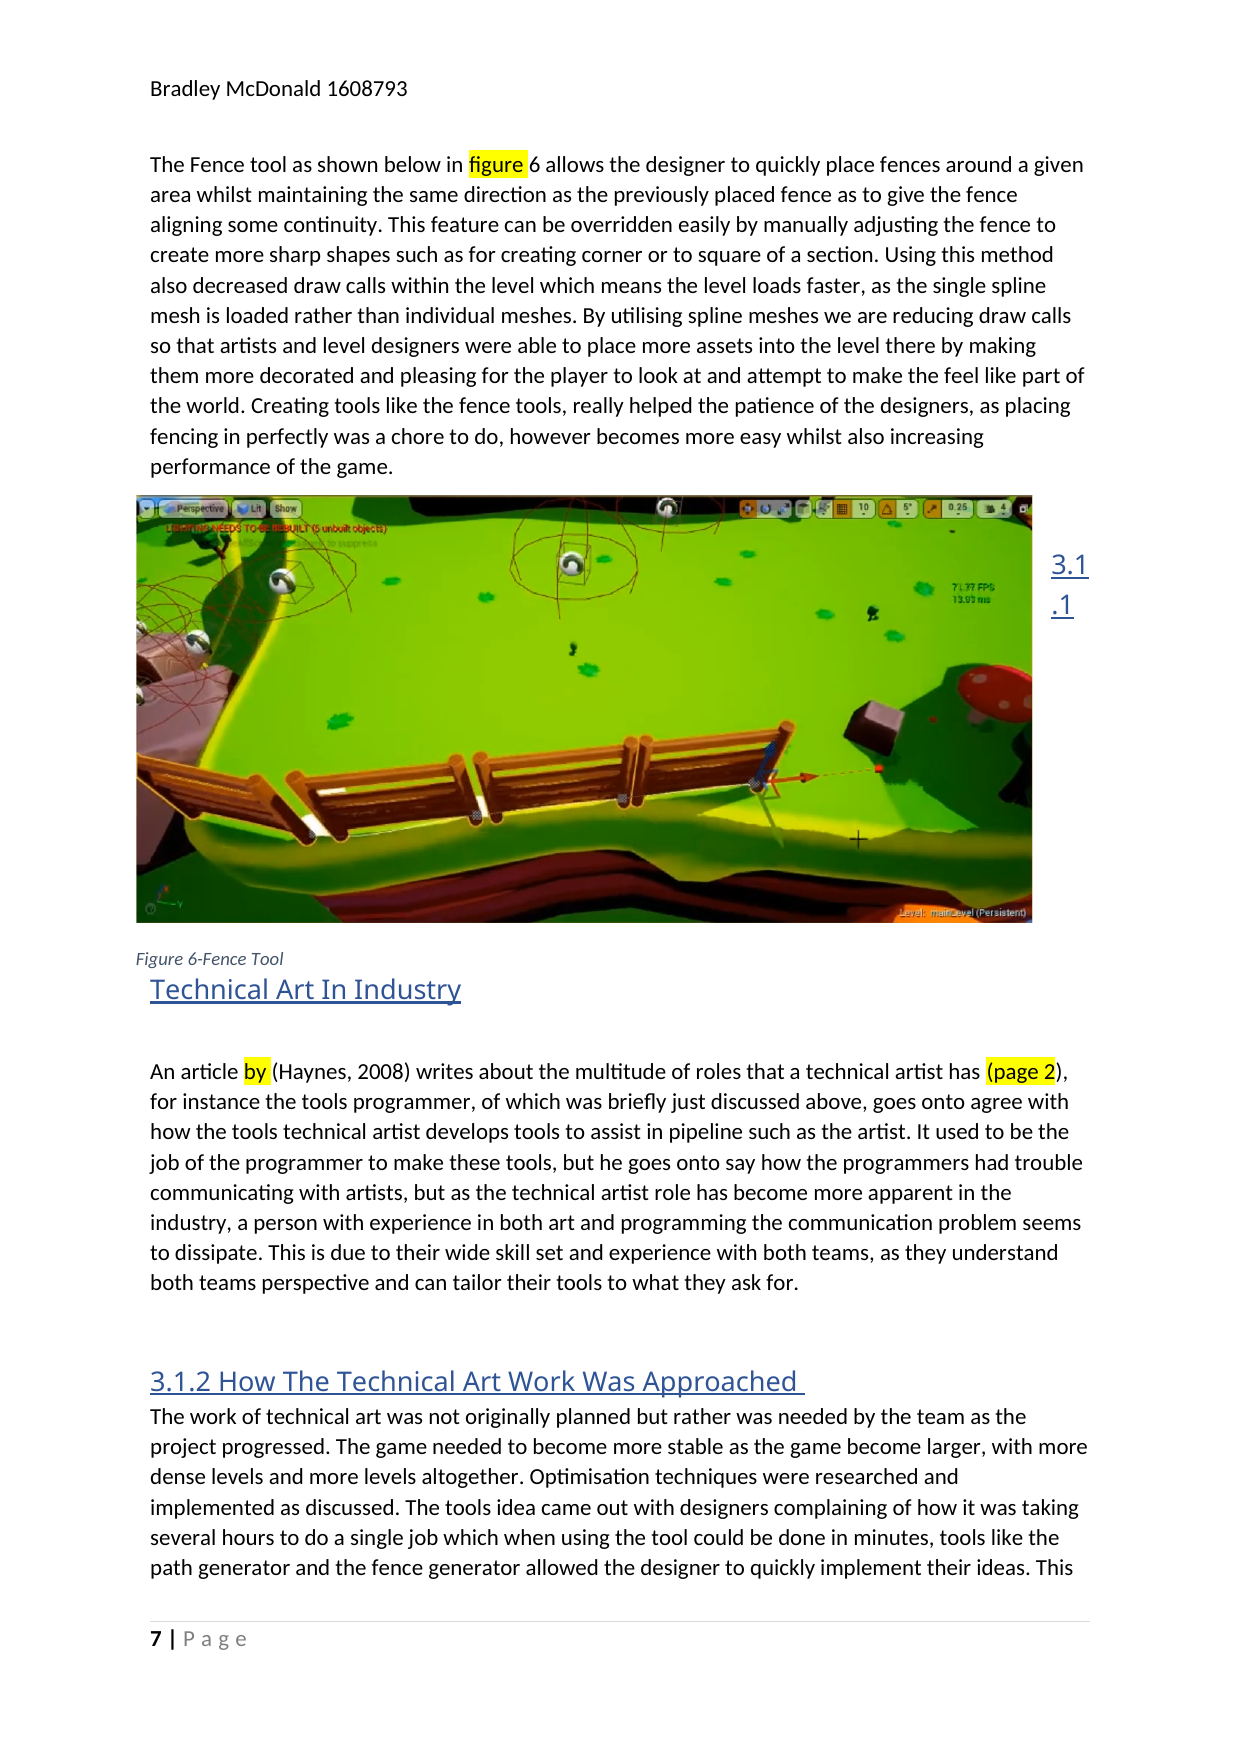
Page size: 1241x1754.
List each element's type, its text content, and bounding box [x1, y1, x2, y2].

text An article by writes about the multitude of roles that a technical artist has (page 2), for instance the tools programmer, of which was briefly just discussed above, goes onto agree with how the tools technical artist develops tools to assist in pipeline such as the artist. It used to be the job of the programmer to make these tools, but he goes onto say how the programmers had trouble communicating with artists, but as the technical artist role has become more apparent in the industry, a person with experience in both art and programming the communication problem seems to dissipate. This is due to their wide skill set and experience with both teams, as they understand both teams perspective and can tailor their tools to what they ask for. [150, 1057, 1090, 1297]
picture [136, 495, 1033, 923]
subtitle 3.1.2 How The Technical Art Work Was Approached [150, 1362, 1090, 1399]
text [150, 1402, 1090, 1581]
text The Fence tool as shown below in figure 6 allows the designer to quickly place fences around a given area whilst maintaining the same direction as the previously placed fence as to give the fence aligning some continuity. This feature can be overridden easily by manually adjusting the fence to create more sharp shapes such as for creating corner or to square of a section. Using this method also decreased draw calls within the level which means the level loads faster, as the single spline mesh is loaded rather than individual meshes. By utilising spline meshes we are reducing draw calls so that artists and level designers were able to place more assets into the level there by making them more decorated and pleasing for the player to look at and attempt to make the feel like part of the world. Creating tools like the fence tools, really helped the patience of the designers, as placing fencing in perfectly was a chore to do, however becomes more easy whilst also increasing performance of the game. [150, 150, 1090, 480]
